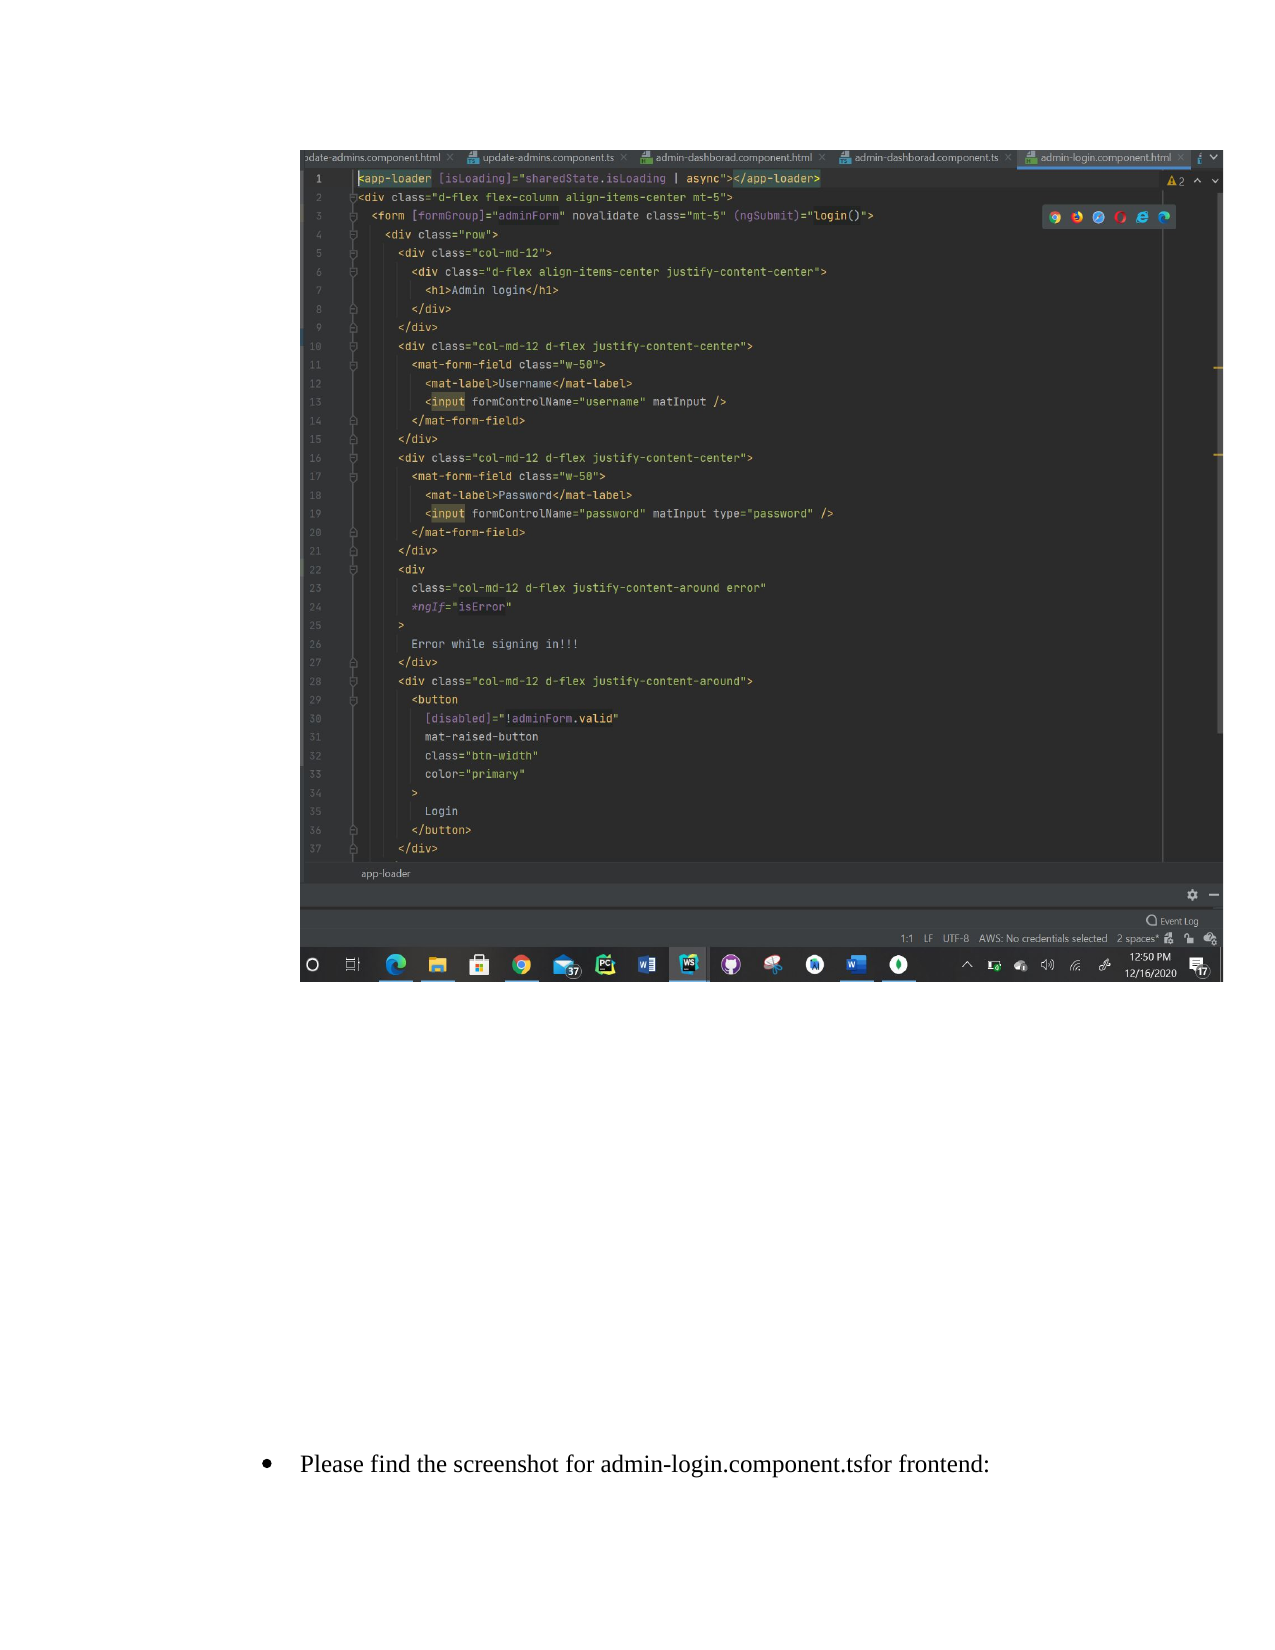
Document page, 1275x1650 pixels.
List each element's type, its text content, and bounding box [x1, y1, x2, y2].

list Please find the screenshot for admin-login.component.tsfor frontend: [262, 1449, 1125, 1478]
picture [300, 150, 1224, 982]
